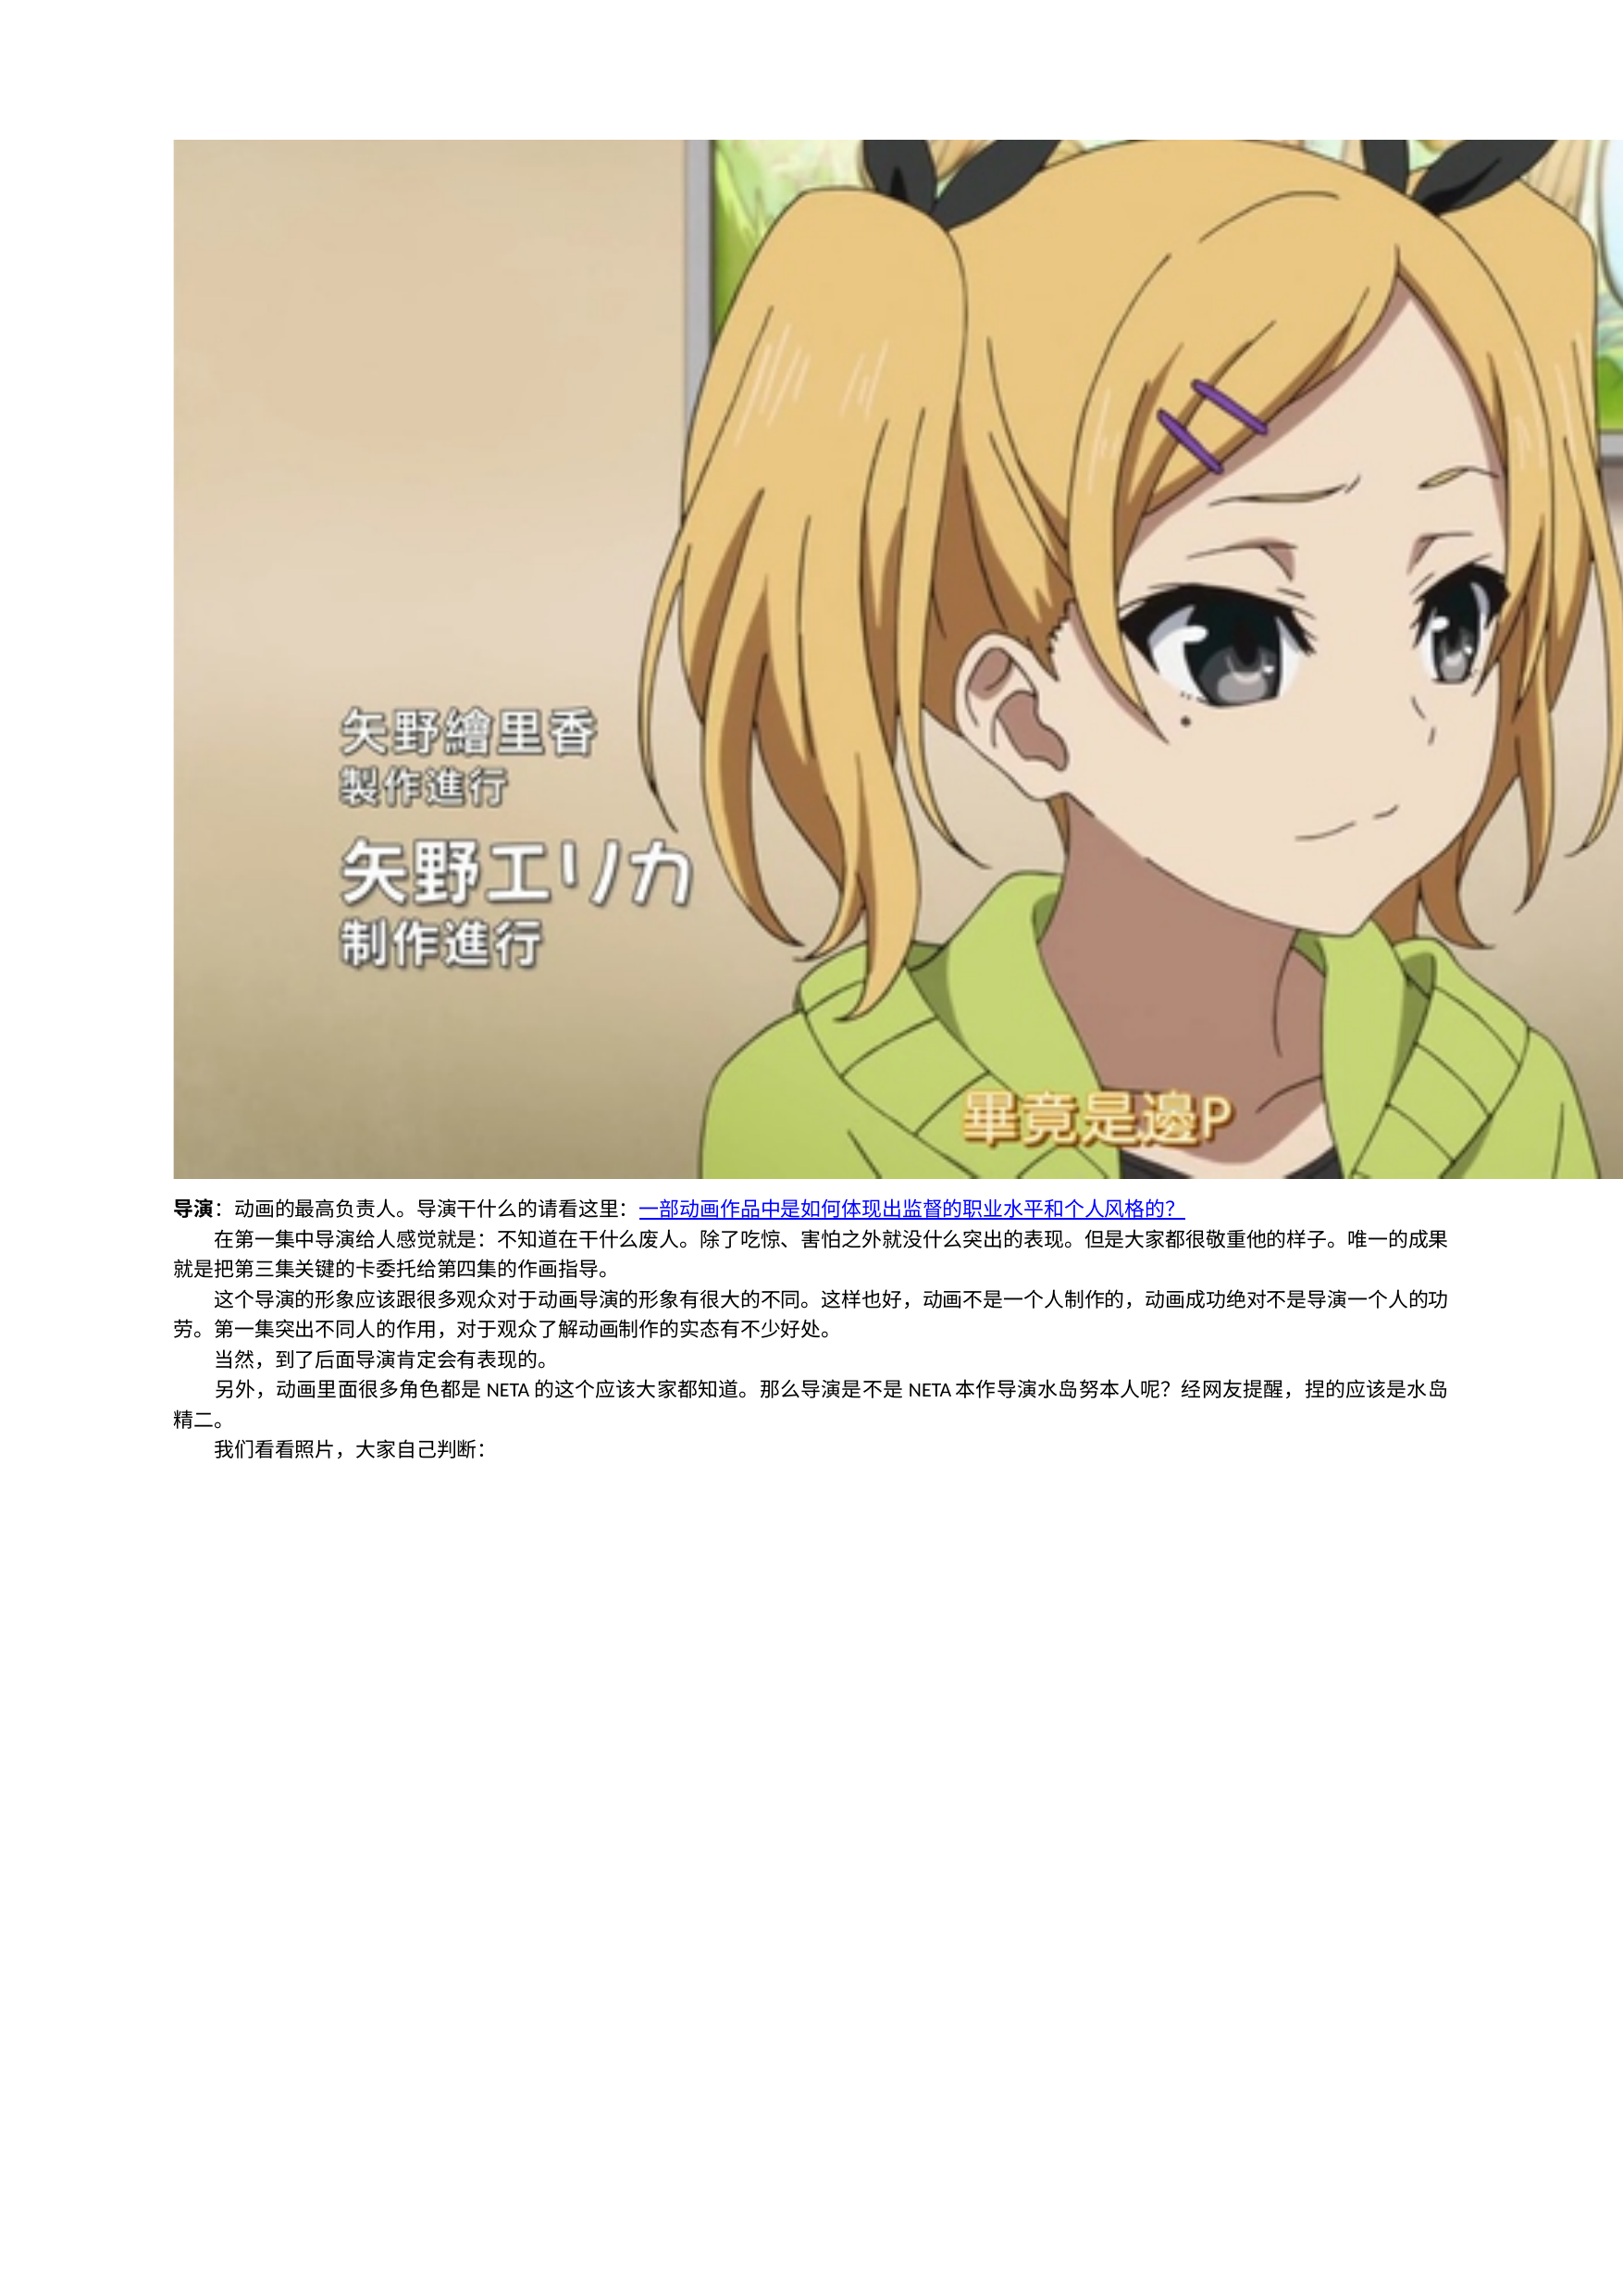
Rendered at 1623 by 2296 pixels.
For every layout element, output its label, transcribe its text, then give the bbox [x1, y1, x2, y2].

text 导演：动画的最高负责人。导演干什么的请看这里：一部动画作品中是如何体现出监督的职业水平和个人风格的？ 在第一集中导演给人感觉就是：不知道在干什么废人。除了吃惊、害怕之外就没什么突出的表现。但是大家都很敬重他的样子。唯一的成果就是把第三集关键的卡委托给第四集的作画指导。 这个导演的形象应该跟很多观众对于动画导演的形象有很大的不同。这样也好，动画不是一个人制作的，动画成功绝对不是导演一个人的功劳。第一集突出不同人的作用，对于观众了解动画制作的实态有不少好处。 当然，到了后面导演肯定会有表现的。 另外，动画里面很多角色都是NETA的这个应该大家都知道。那么导演是不是NETA本作导演水岛努本人呢？经网友提醒，捏的应该是水岛精二。 我们看看照片，大家自己判断： 演出：相当于每一集的导演，负责落实导演的指示。一般第一集和重要的集数导演都会亲自当演出。比如本作第一集的分镜和演出就是水岛努。动画公司一般都会有自己的演出家，也会根据需要外聘。 [173, 1179, 1449, 1463]
picture [173, 140, 1623, 1179]
